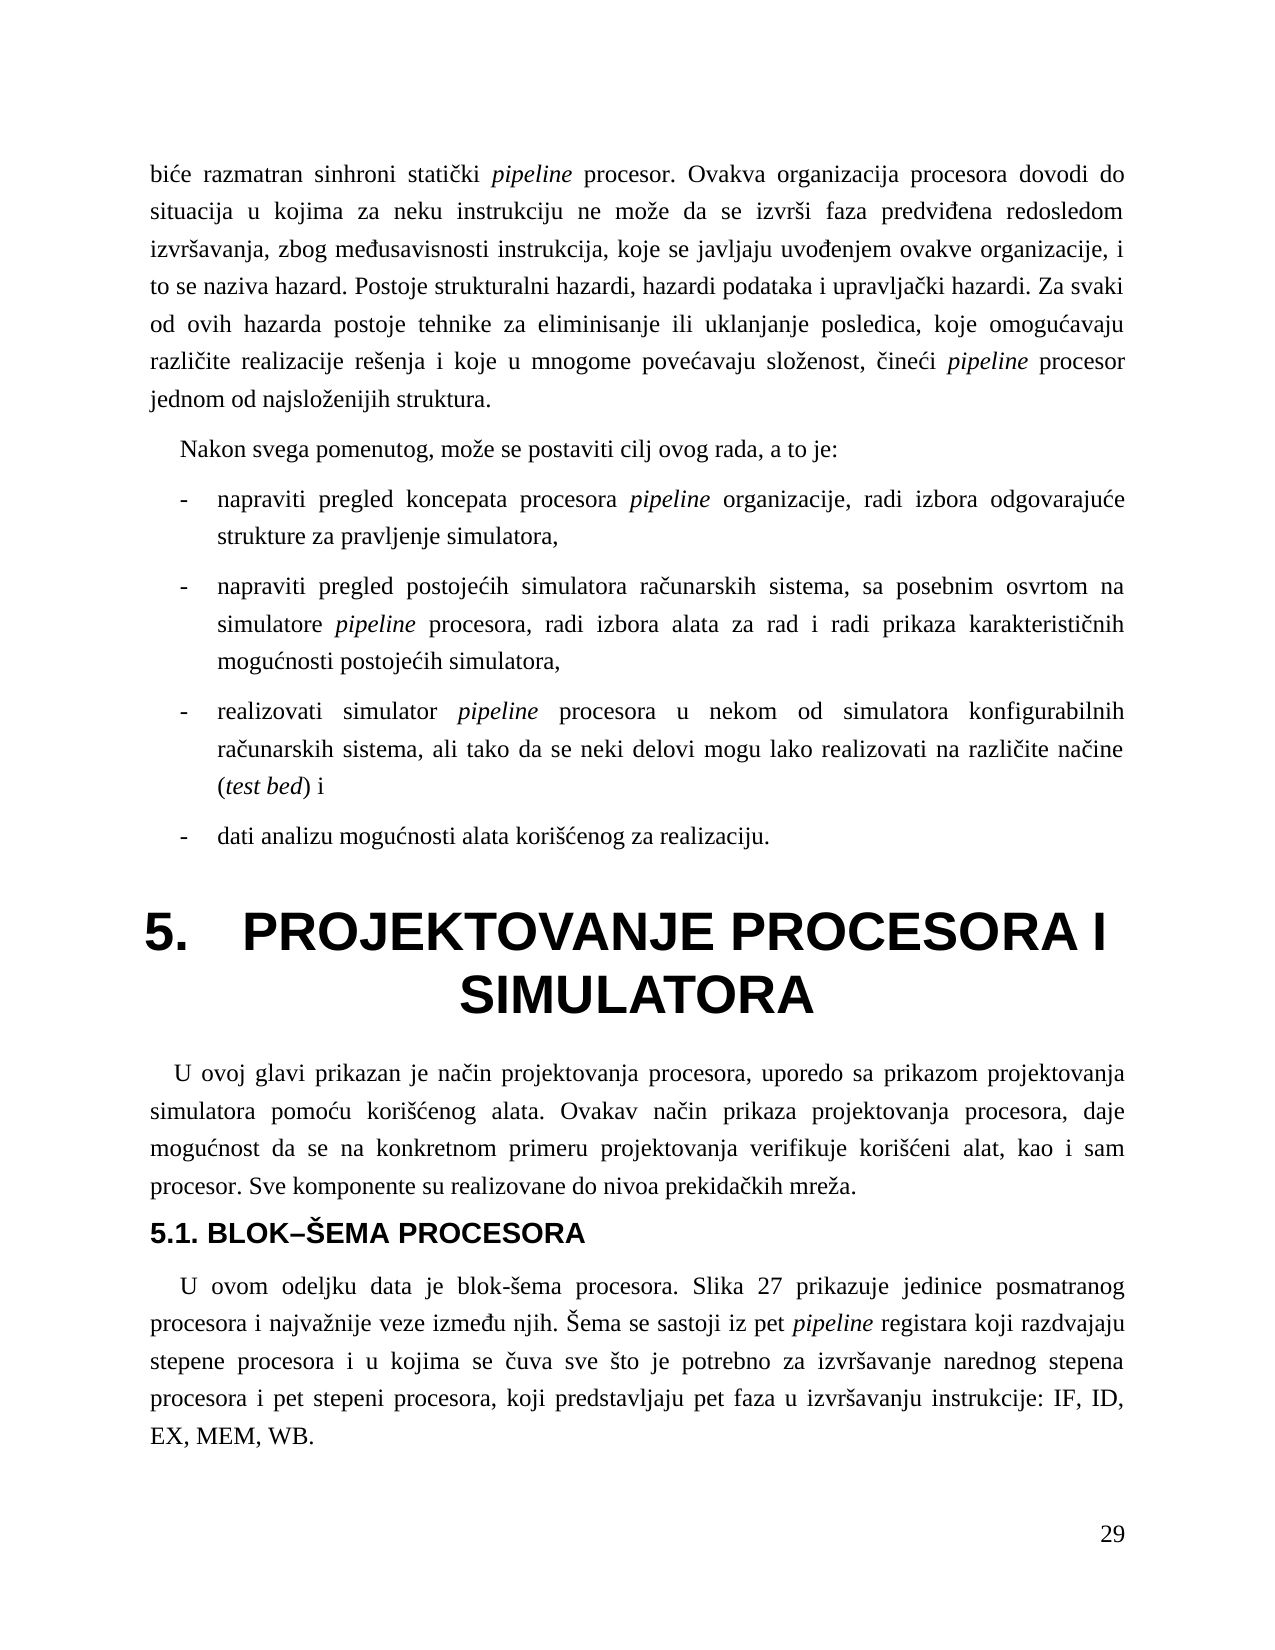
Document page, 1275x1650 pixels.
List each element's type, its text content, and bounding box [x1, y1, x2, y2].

list napraviti pregled postojećih simulatora računarskih sistema, sa posebnim osvrtom na simulatore pipeline procesora, radi izbora alata za rad i radi prikaza karakterističnih mogućnosti postojećih simulatora, [179, 562, 1125, 675]
text U ovoj glavi prikazan je način projektovanja procesora, uporedo sa prikazom projektovanja simulatora pomoću korišćenog alata. Ovakav način prikaza projektovanja procesora, daje mogućnost da se na konkretnom primeru projektovanja verifikuje korišćeni alat, kao i sam procesor. Sve komponente su realizovane do nivoa prekidačkih mreža. [150, 1049, 1125, 1199]
list dati analizu mogućnosti alata korišćenog za realizaciju. [179, 812, 1125, 850]
list napraviti pregled koncepata procesora pipeline organizacije, radi izbora odgovarajuće strukture za pravljenje simulatora, [179, 475, 1125, 550]
text Nakon svega pomenutog, može se postaviti cilj ovog rada, a to je: [150, 425, 1125, 462]
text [150, 150, 1125, 412]
text U ovom odeljku data je blok-šema procesora. Slika 27 prikazuje jedinice posmatranog procesora i najvažnije veze između njih. Šema se sastoji iz pet pipeline registara koji razdvajaju stepene procesora i u kojima se čuva sve što je potrebno za izvršavanje narednog stepena procesora i pet stepeni procesora, koji predstavljaju pet faza u izvršavanju instrukcije: IF, ID, EX, MEM, WB. [150, 1262, 1125, 1449]
subtitle blok–šema procesora [150, 1212, 1125, 1249]
subtitle Projektovanje procesora i simulatora [150, 900, 1125, 1024]
list realizovati simulator pipeline procesora u nekom od simulatora konfigurabilnih računarskih sistema, ali tako da se neki delovi mogu lako realizovati na različite načine (test bed) i [179, 687, 1125, 800]
